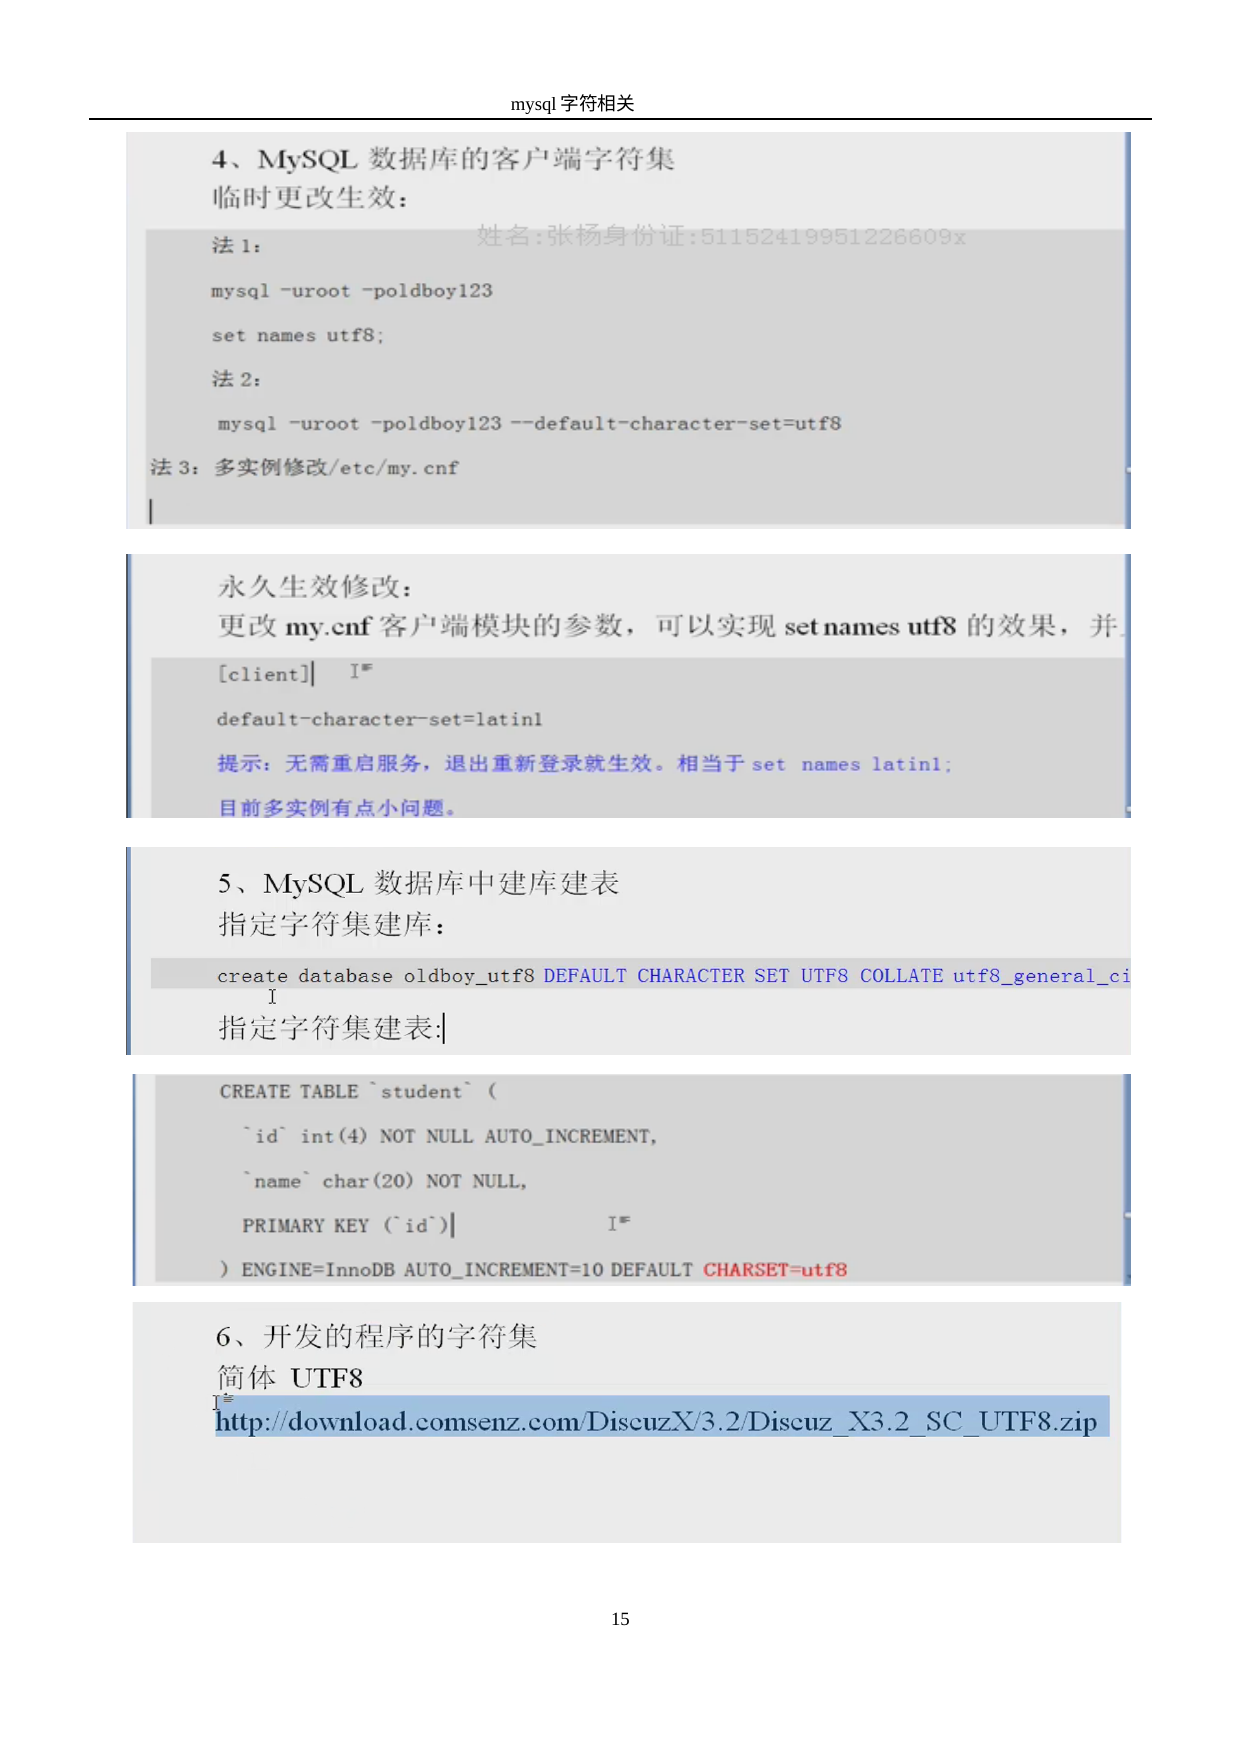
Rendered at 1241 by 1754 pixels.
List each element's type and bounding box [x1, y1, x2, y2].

picture [132, 1302, 1122, 1543]
picture [126, 554, 1131, 818]
picture [126, 132, 1131, 529]
picture [132, 1074, 1131, 1286]
picture [126, 847, 1131, 1055]
